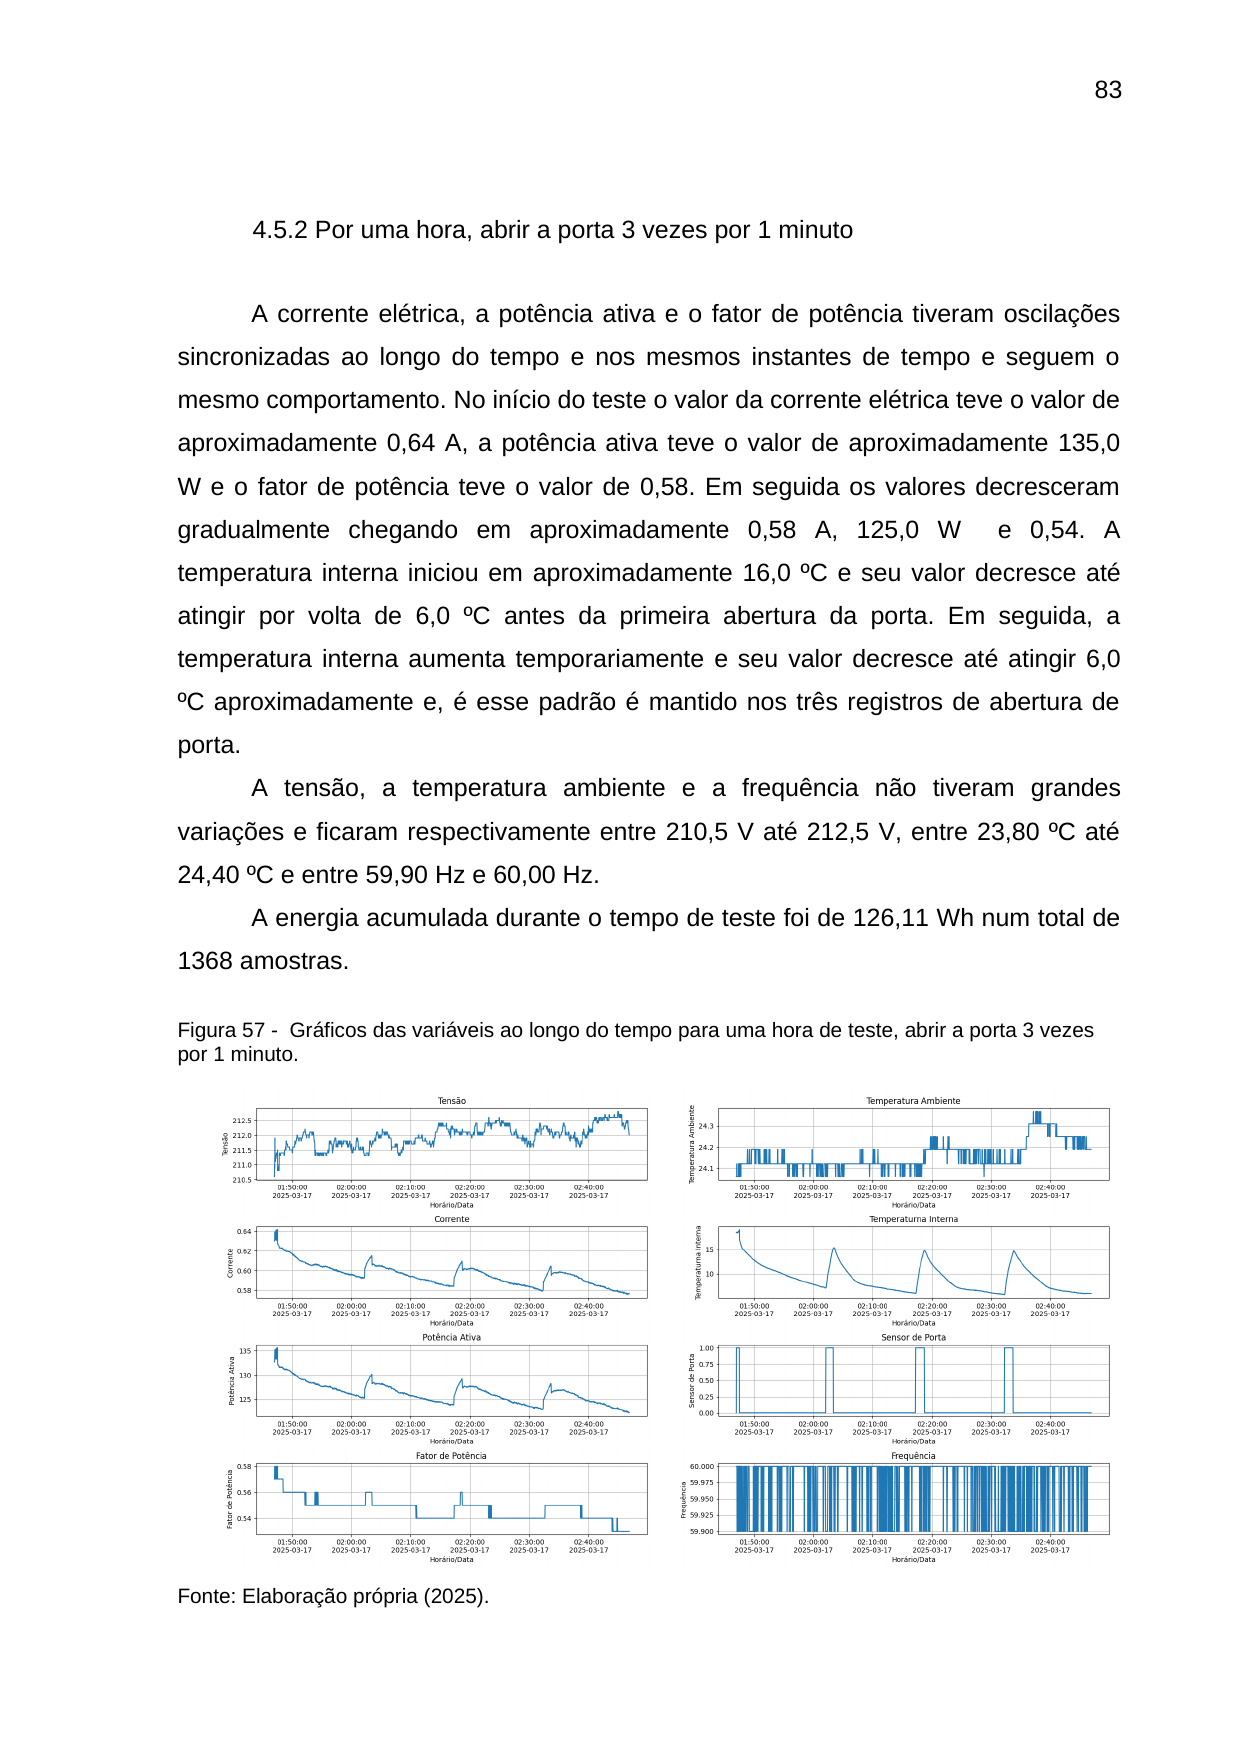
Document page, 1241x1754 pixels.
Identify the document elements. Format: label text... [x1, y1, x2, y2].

text A tensão, a temperatura ambiente e a frequência não tiveram grandes variações e ficaram respectivamente entre 210,5 V até 212,5 V, entre 23,80 ºC até 24,40 ºC e entre 59,90 Hz e 60,00 Hz. [177, 773, 1122, 888]
text A energia acumulada durante o tempo de teste foi de 126,11 Wh num total de 1368 amostras. [177, 903, 1122, 975]
picture [177, 1090, 1123, 1570]
subtitle 4.5.2 Por uma hora, abrir a porta 3 vezes por 1 minuto [252, 215, 1122, 243]
subtitle Figura 57 - Gráficos das variáveis ao longo do tempo para uma hora de teste, abrir a porta 3 vezes por 1 minuto. [177, 1018, 1122, 1066]
text Fonte: Elaboração própria (2025). [177, 1584, 1122, 1608]
text A corrente elétrica, a potência ativa e o fator de potência tiveram oscilações sincronizadas ao longo do tempo e nos mesmos instantes de tempo e seguem o mesmo comportamento. No início do teste o valor da corrente elétrica teve o valor de aproximadamente 0,64 A, a potência ativa teve o valor de aproximadamente 135,0 W e o fator de potência teve o valor de 0,58. Em seguida os valores decresceram gradualmente chegando em aproximadamente 0,58 A, 125,0 W e 0,54. A temperatura interna iniciou em aproximadamente 16,0 ºC e seu valor decresce até atingir por volta de 6,0 ºC antes da primeira abertura da porta. Em seguida, a temperatura interna aumenta temporariamente e seu valor decresce até atingir 6,0 ºC aproximadamente e, é esse padrão é mantido nos três registros de abertura de porta. [177, 299, 1122, 759]
